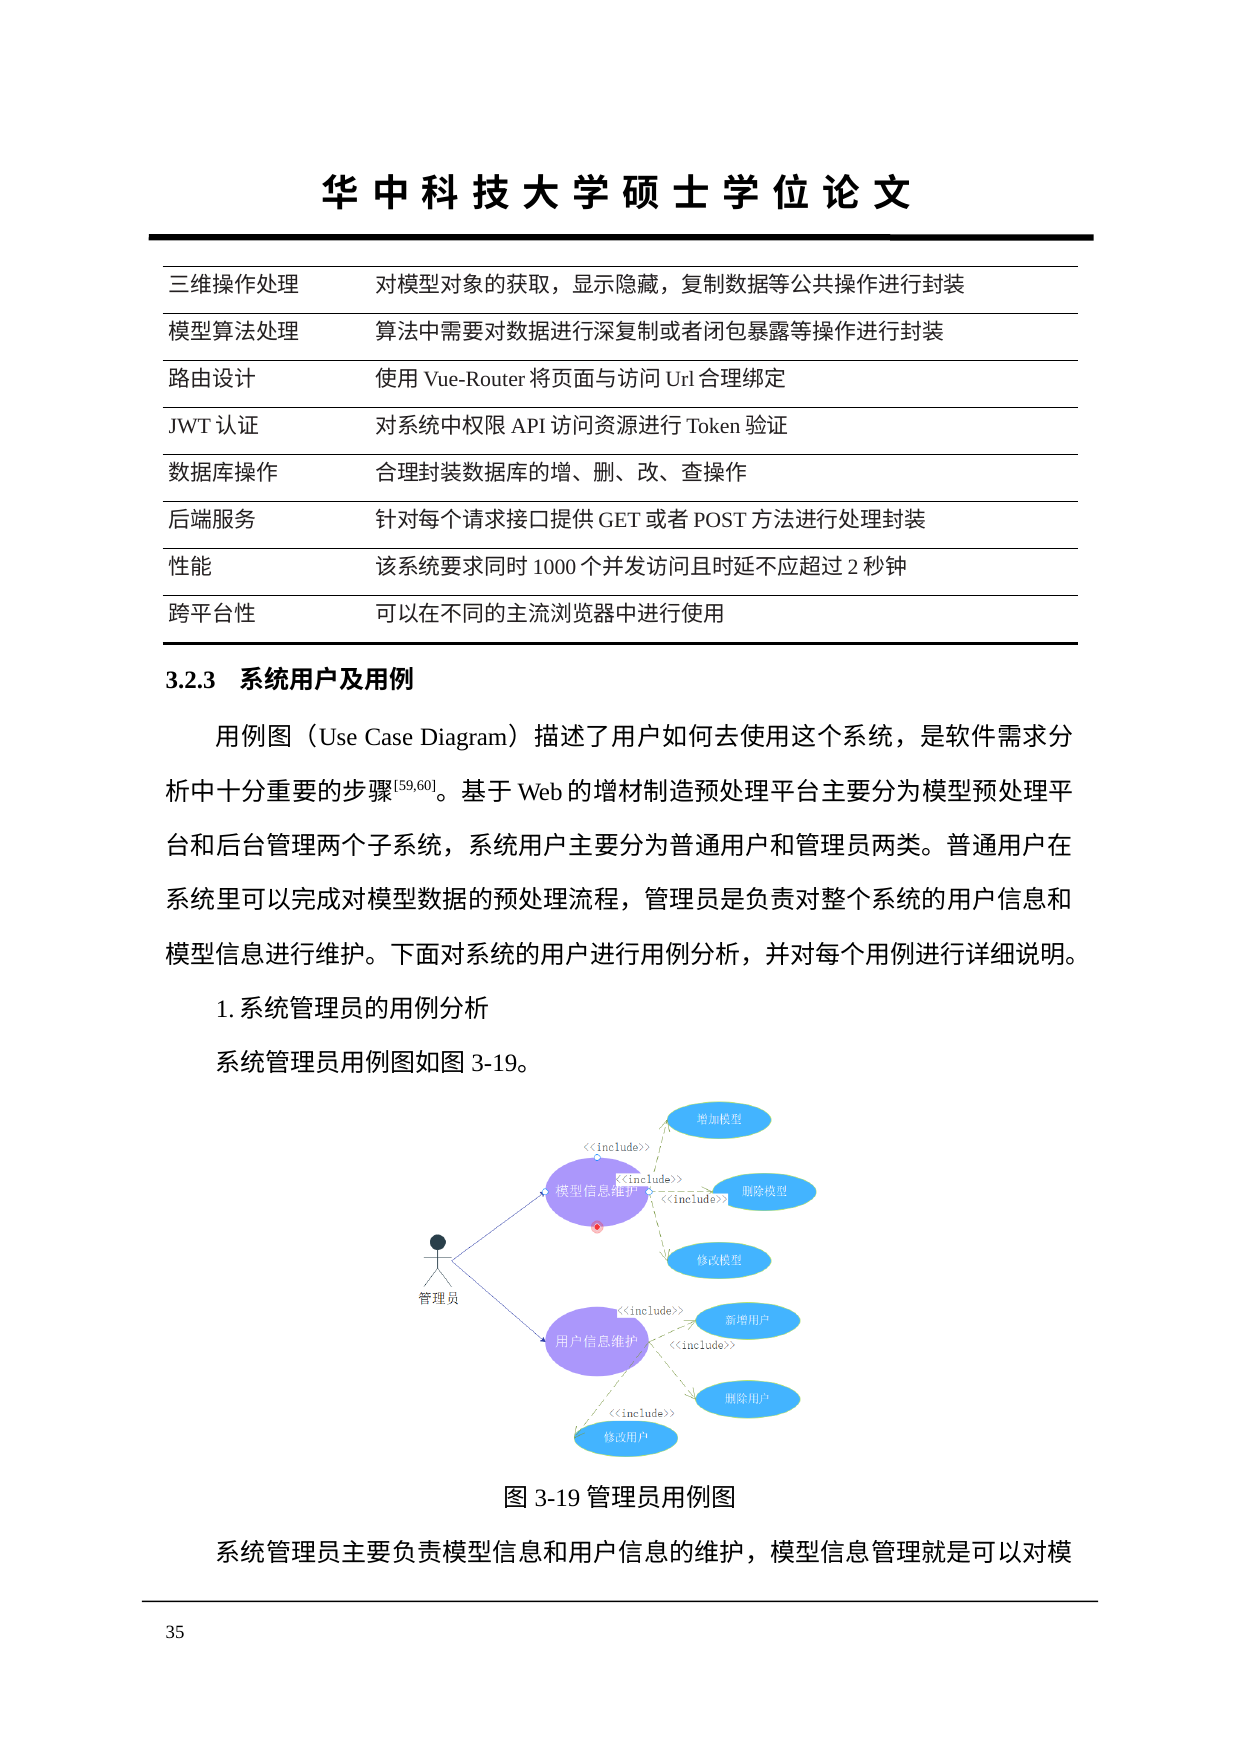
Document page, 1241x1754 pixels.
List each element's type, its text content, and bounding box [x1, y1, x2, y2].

table_cell 使用Vue-Router将页面与访问Url合理绑定 [369, 361, 1078, 407]
text 用例图（Use Case Diagram）描述了用户如何去使用这个系统，是软件需求分析中十分重要的步骤[59,60]。基于Web的增材制造预处理平台主要分为模型预处理平台和后台管理两个子系统，系统用户主要分为普通用户和管理员两类。普通用户在系统里可以完成对模型数据的预处理流程，管理员是负责对整个系统的用户信息和模型信息进行维护。下面对系统的用户进行用例分析，并对每个用例进行详细说明。 [165, 717, 1075, 970]
list 系统管理员的用例分析 [216, 988, 1075, 1025]
table_cell 针对每个请求接口提供GET或者POST方法进行处理封装 [369, 502, 1078, 548]
table_cell 可以在不同的主流浏览器中进行使用 [369, 596, 1078, 642]
table_cell 合理封装数据库的增、删、改、查操作 [369, 455, 1078, 501]
table_cell 数据库操作 [163, 455, 369, 501]
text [165, 1532, 1075, 1568]
table_cell 算法中需要对数据进行深复制或者闭包暴露等操作进行封装 [369, 314, 1078, 360]
table_cell 跨平台性 [163, 596, 369, 642]
table_cell 三维操作处理 [163, 267, 369, 313]
table_cell 模型算法处理 [163, 314, 369, 360]
table_cell 性能 [163, 549, 369, 595]
table_cell 对模型对象的获取，显示隐藏，复制数据等公共操作进行封装 [369, 267, 1078, 313]
subtitle 系统用户及用例 [165, 659, 1075, 696]
table_cell 该系统要求同时1000个并发访问且时延不应超过2秒钟 [369, 549, 1078, 595]
table_cell JWT认证 [163, 408, 369, 454]
table_cell 后端服务 [163, 502, 369, 548]
table_cell 对系统中权限API访问资源进行Token验证 [369, 408, 1078, 454]
table_cell 路由设计 [163, 361, 369, 407]
picture [411, 1097, 829, 1464]
